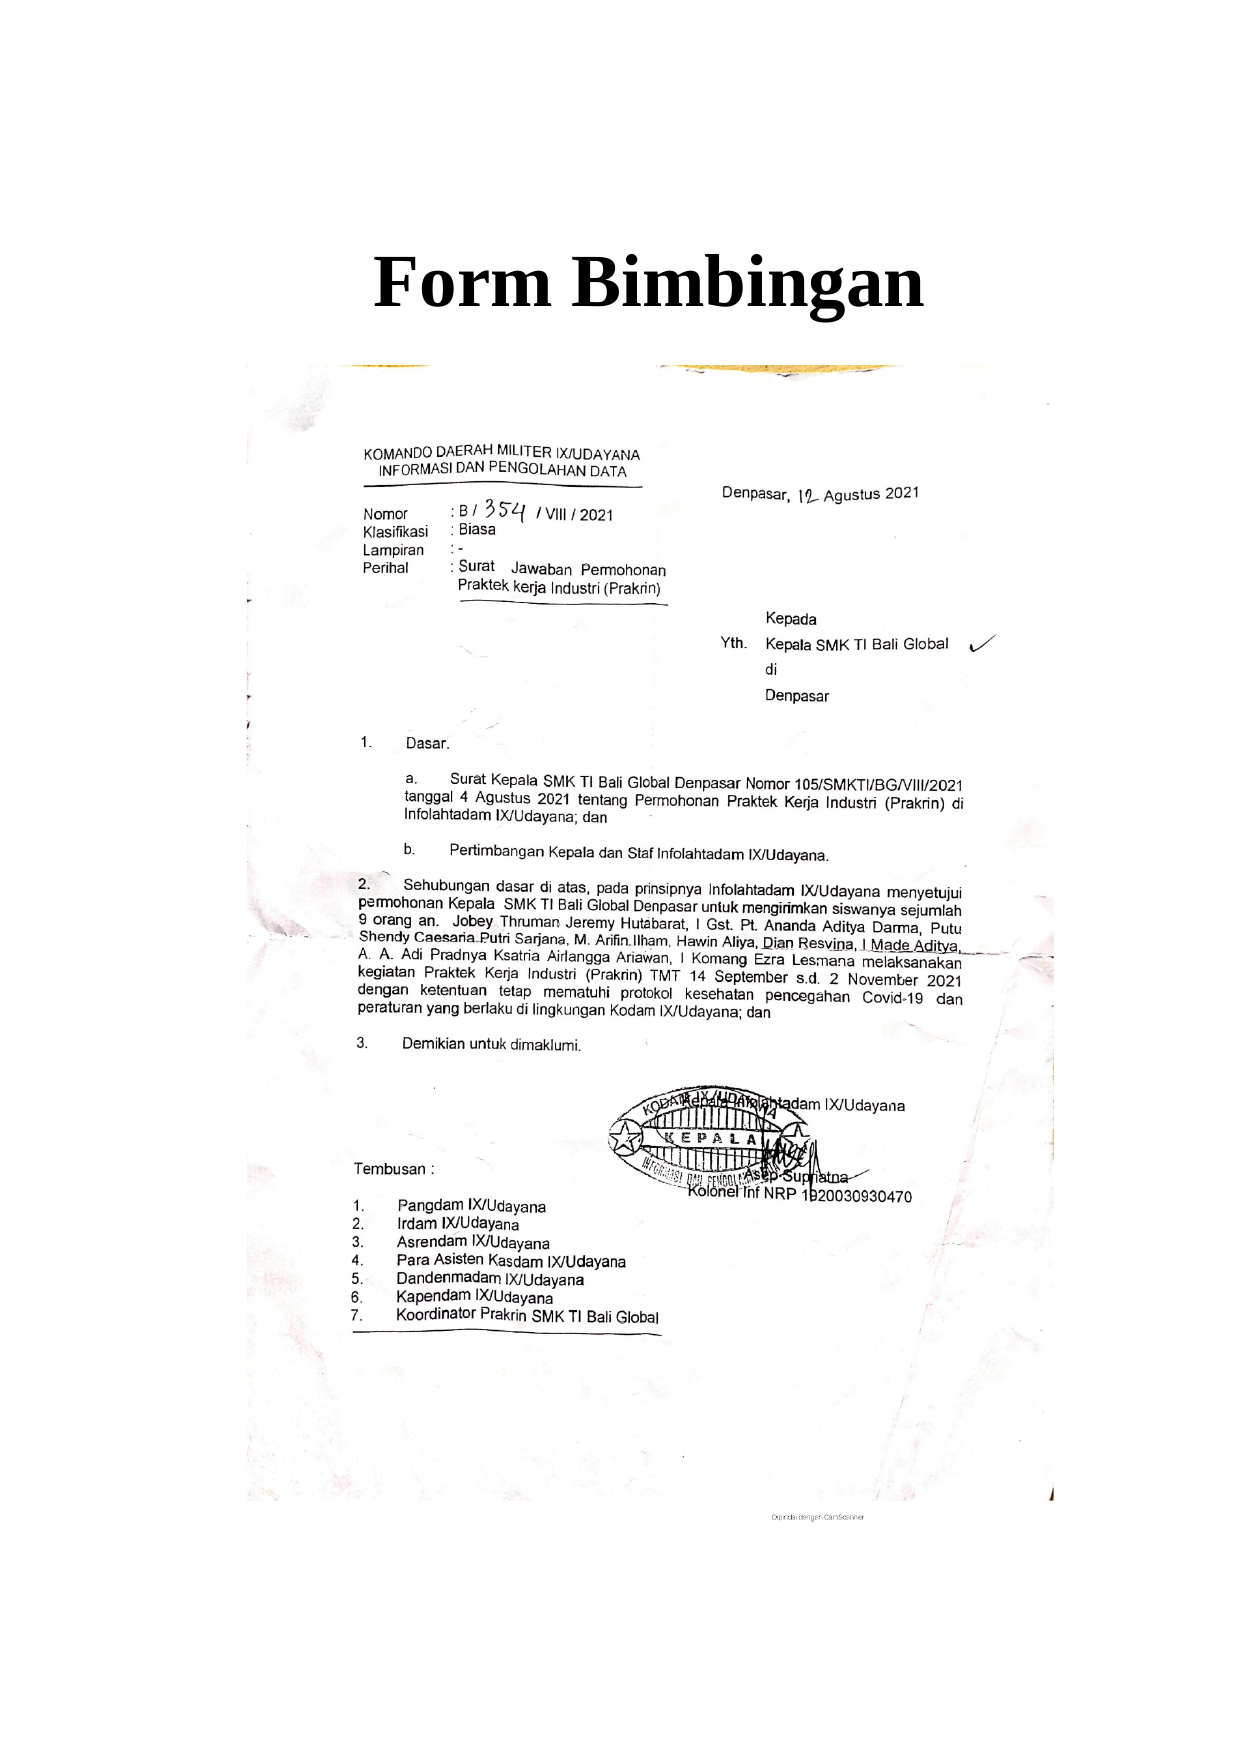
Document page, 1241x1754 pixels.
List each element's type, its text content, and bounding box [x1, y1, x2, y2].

text Form Bimbingan [236, 236, 1063, 322]
picture [236, 365, 1063, 1535]
